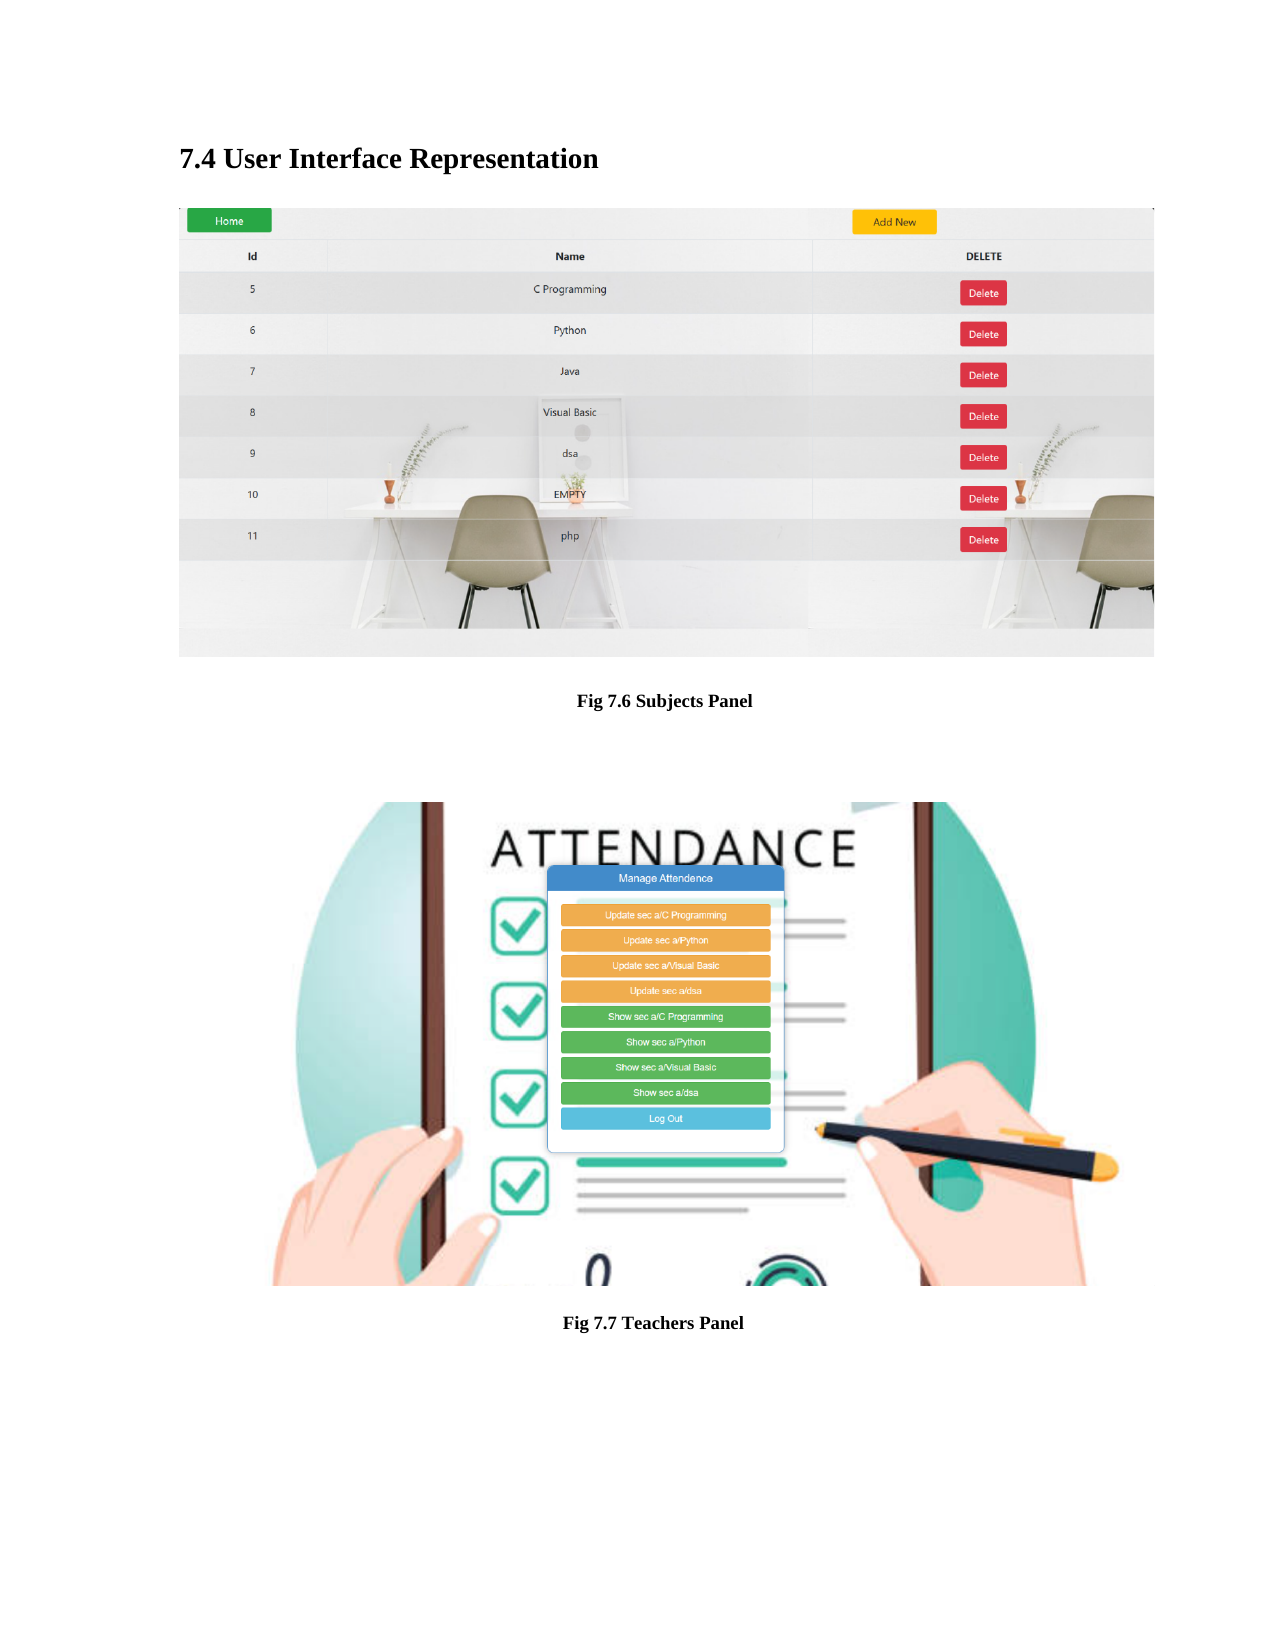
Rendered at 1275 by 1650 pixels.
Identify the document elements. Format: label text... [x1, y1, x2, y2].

picture [179, 208, 1155, 657]
text Fig 7.7 Teachers Panel [179, 1312, 1196, 1334]
text 7.4 User Interface Representation [179, 142, 1196, 175]
text Fig 7.6 Subjects Panel [179, 690, 1196, 711]
picture [179, 802, 1155, 1286]
